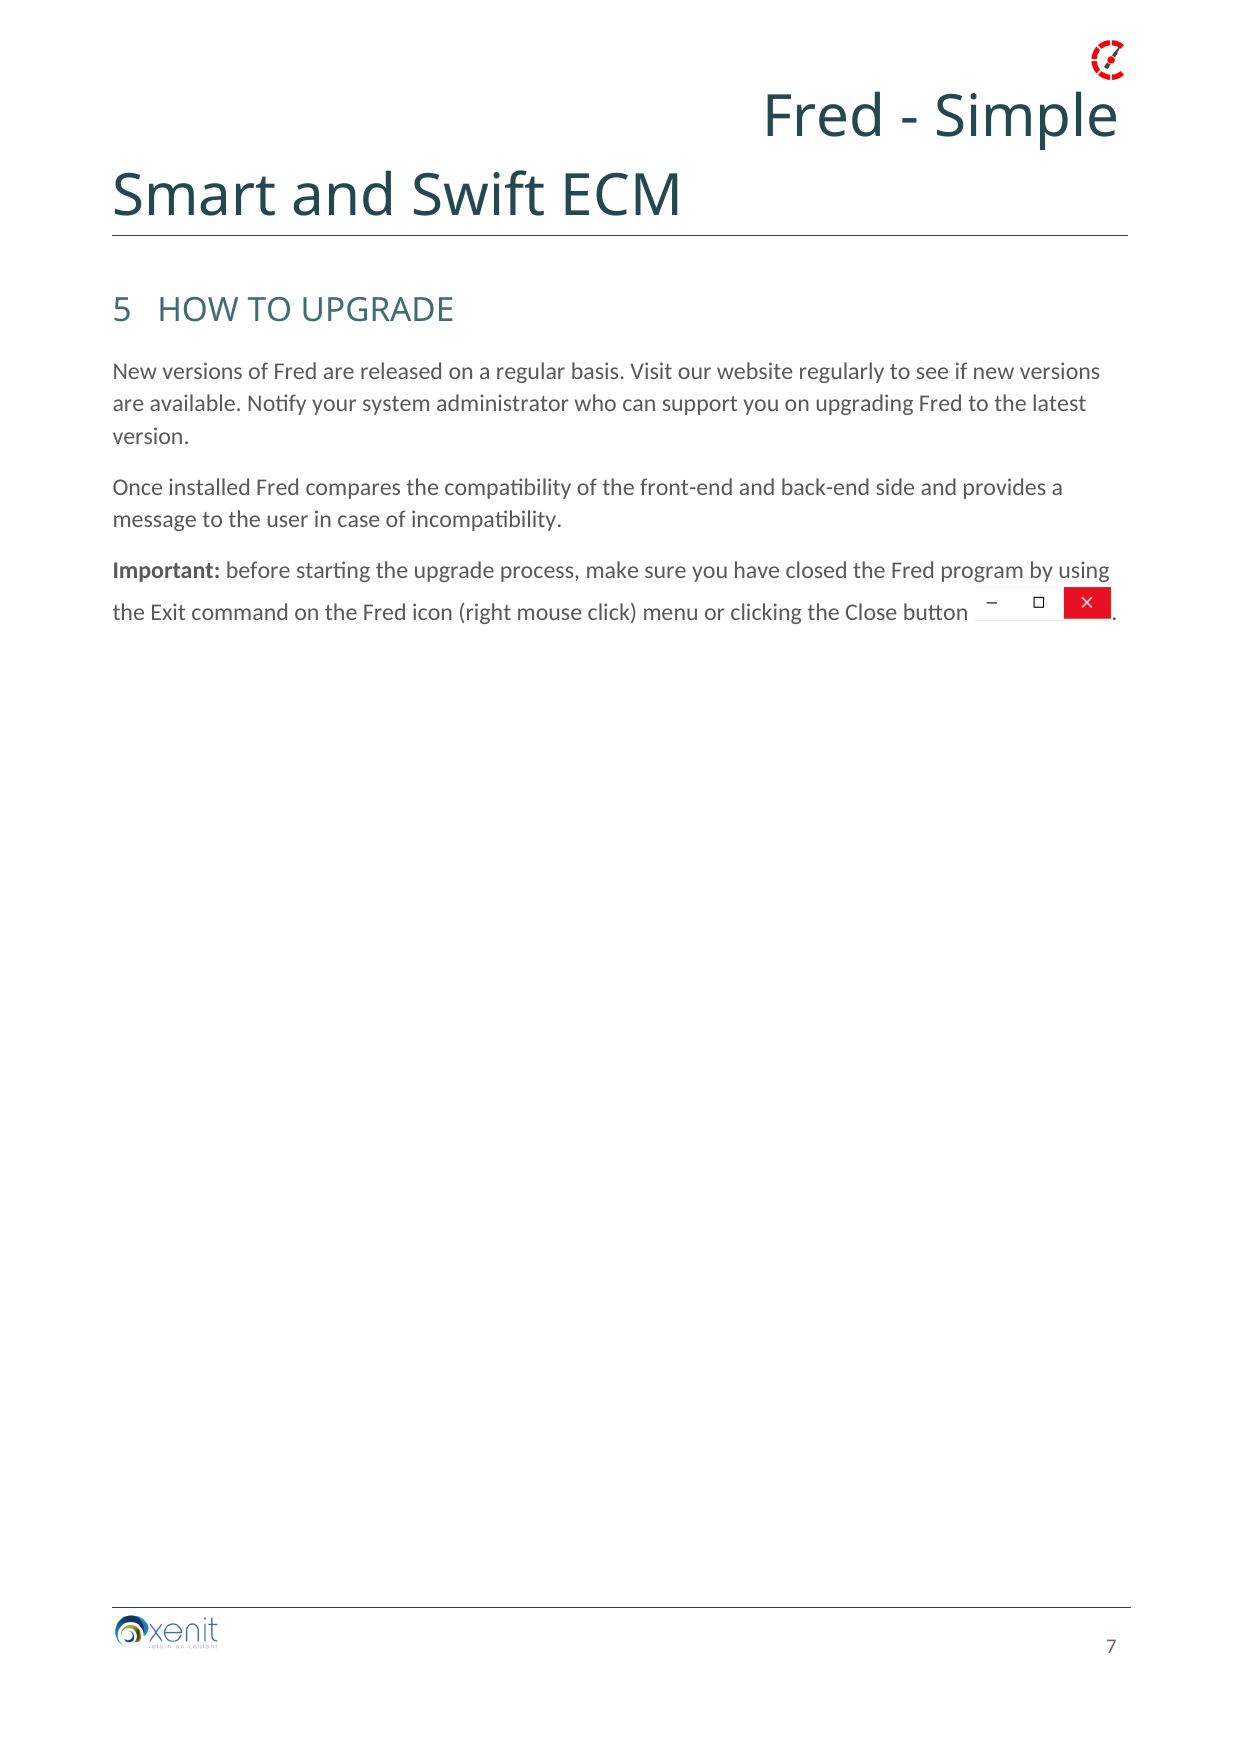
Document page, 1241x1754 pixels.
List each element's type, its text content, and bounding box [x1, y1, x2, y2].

text Important: before starting the upgrade process, make sure you have closed the Fred program by using the Exit command on the Fred icon (right mouse click) menu or clicking the Close button . [112, 555, 1128, 626]
text New versions of Fred are released on a regular basis. Visit our website regularly to see if new versions are available. Notify your system administrator who can support you on upgrading Fred to the latest version. [112, 356, 1128, 450]
text Once installed Fred compares the compatibility of the front-end and back-end side and provides a message to the user in case of incompatibility. [112, 472, 1128, 533]
picture [1087, 37, 1130, 83]
picture [112, 1610, 222, 1654]
picture [974, 587, 1112, 621]
subtitle How to upgrade [112, 286, 1128, 331]
